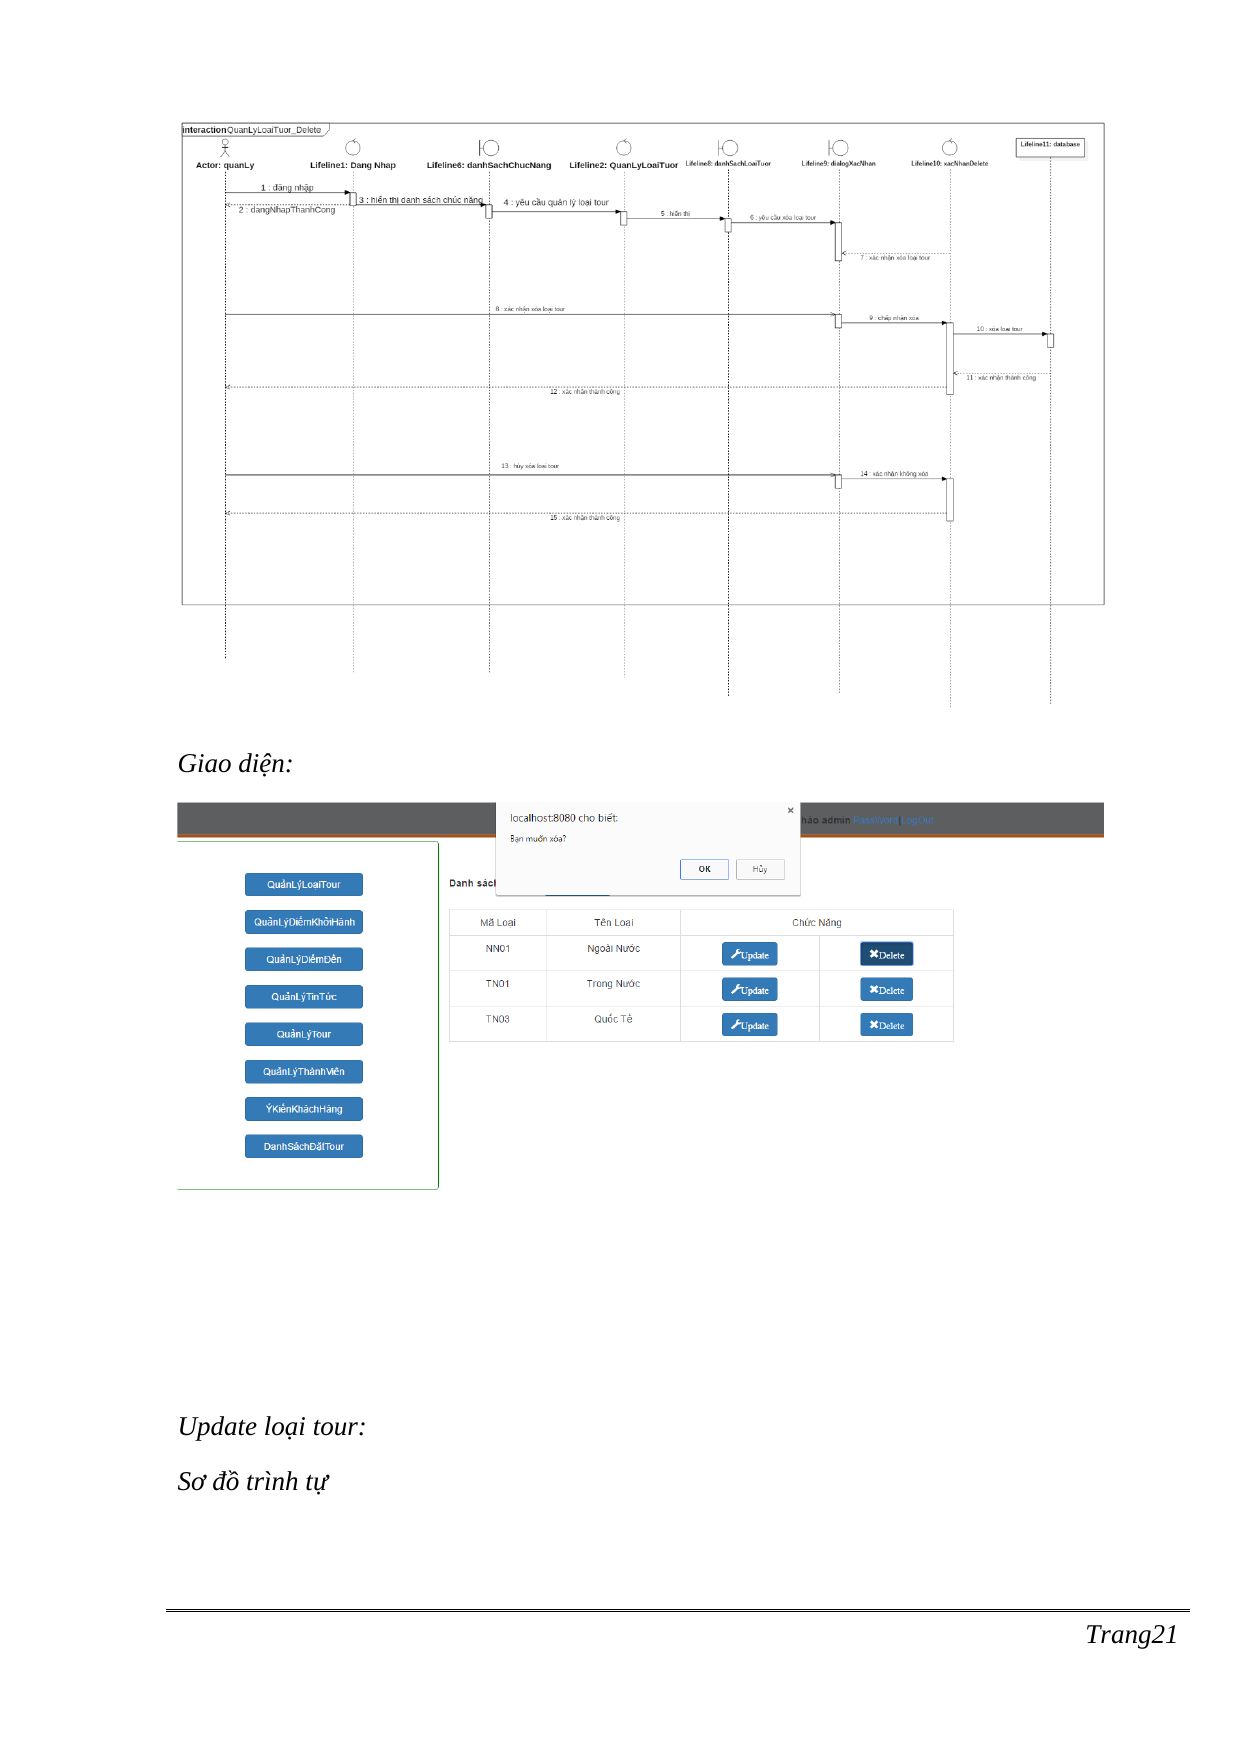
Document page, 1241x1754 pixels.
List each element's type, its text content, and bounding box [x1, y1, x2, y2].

picture [177, 802, 1123, 1390]
text Giao diện: [177, 747, 1122, 778]
text Sơ đồ trình tự [177, 1464, 1122, 1496]
text Update loại tour: [177, 1409, 1122, 1441]
picture [177, 118, 1123, 727]
